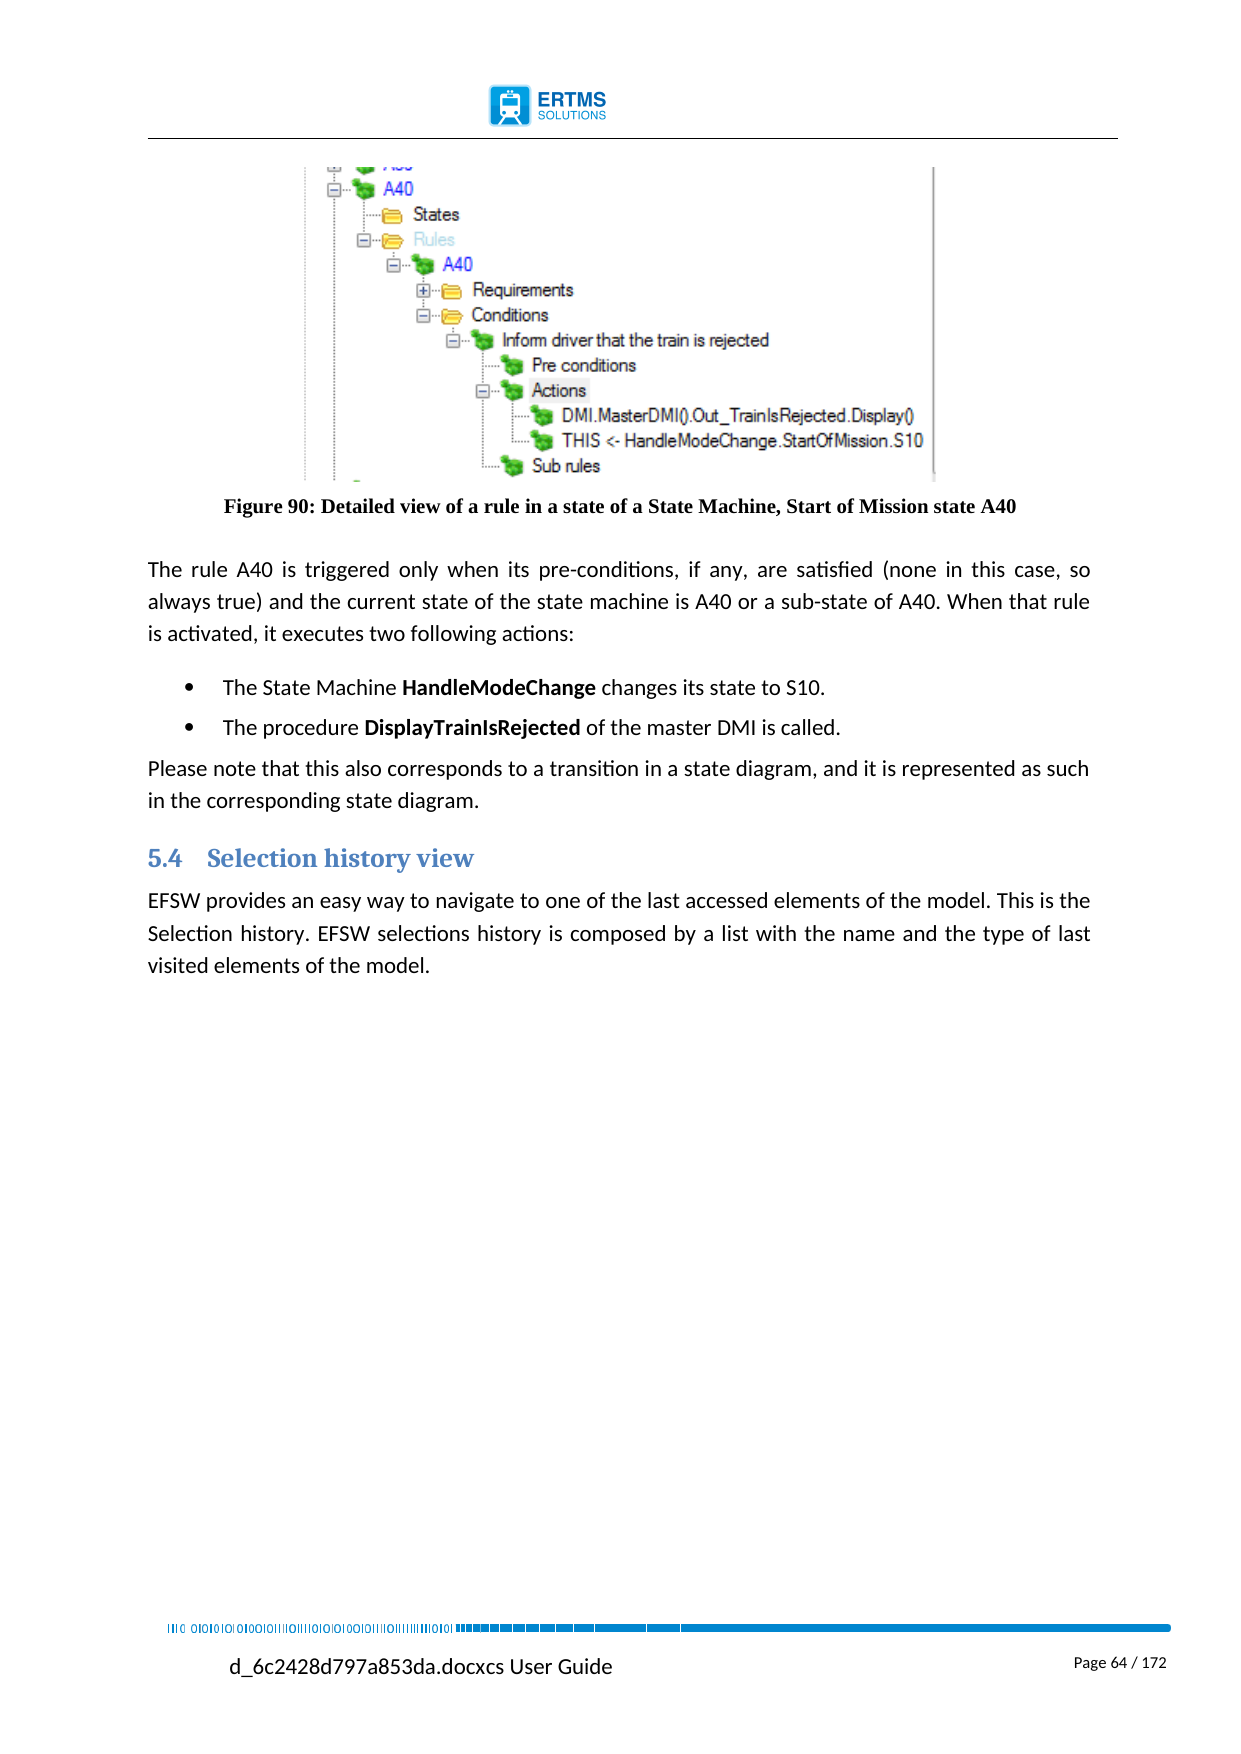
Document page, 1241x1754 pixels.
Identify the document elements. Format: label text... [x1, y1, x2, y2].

text Please note that this also corresponds to a transition in a state diagram, and it is represented as such in the corresponding state diagram. [148, 754, 1093, 814]
text Figure 90: Detailed view of a rule in a state of a State Machine, Start of Mission state A40 [148, 494, 1093, 518]
picture [304, 167, 936, 482]
picture [477, 73, 617, 138]
list The State Machine HandleModeChange changes its state to S10. [185, 673, 1093, 701]
subtitle Selection history view [148, 843, 1093, 874]
list The procedure DisplayTrainIsRejected of the master DMI is called. [185, 713, 1093, 741]
picture [167, 1624, 1171, 1633]
text EFSW provides an easy way to navigate to one of the last accessed elements of the model. This is the Selection history. EFSW selections history is composed by a list with the name and the type of last visited elements of the model. [148, 887, 1093, 979]
text The rule A40 is triggered only when its pre-conditions, if any, are satisfied (none in this case, so always true) and the current state of the state machine is A40 or a sub-state of A40. When that rule is activated, it executes two following actions: [148, 555, 1093, 648]
